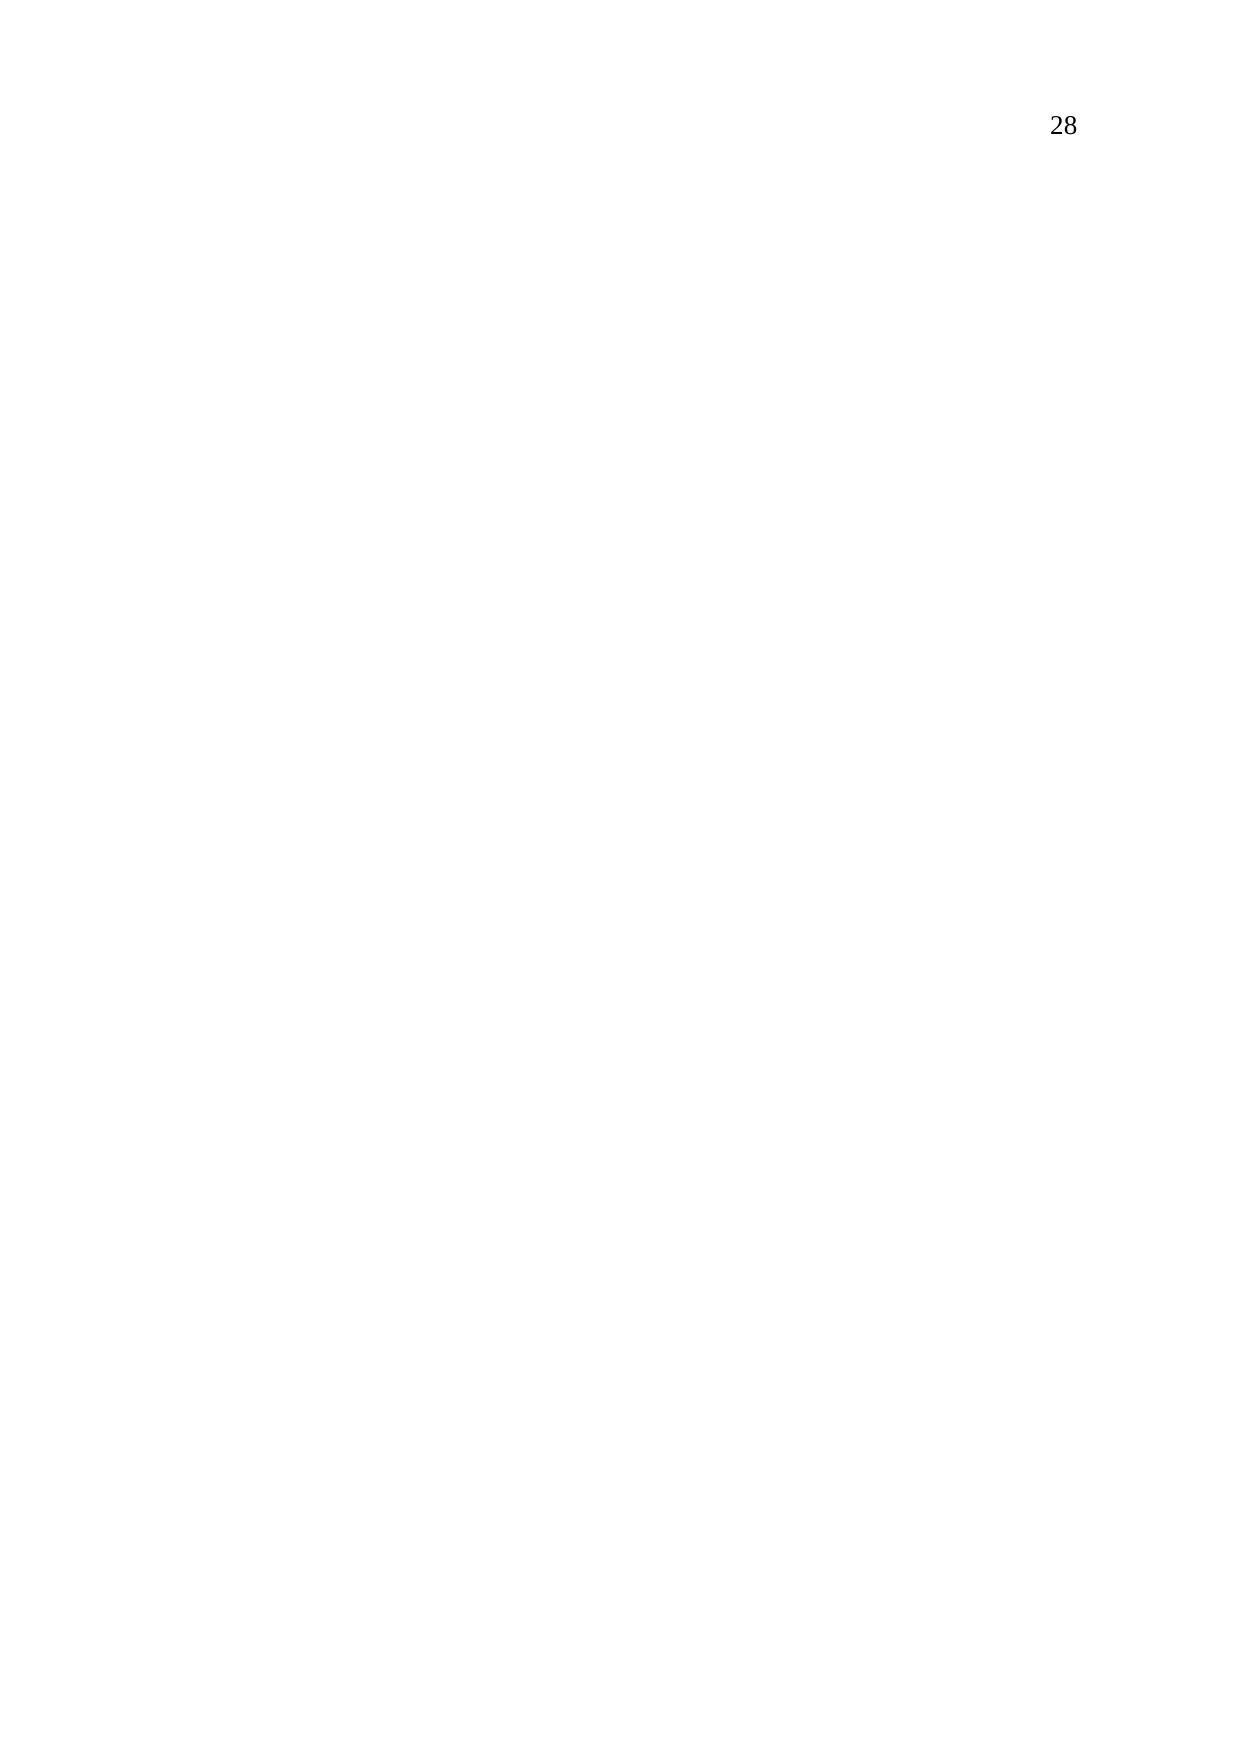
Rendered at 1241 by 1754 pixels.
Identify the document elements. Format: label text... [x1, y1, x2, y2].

text 28 [1050, 109, 1152, 141]
